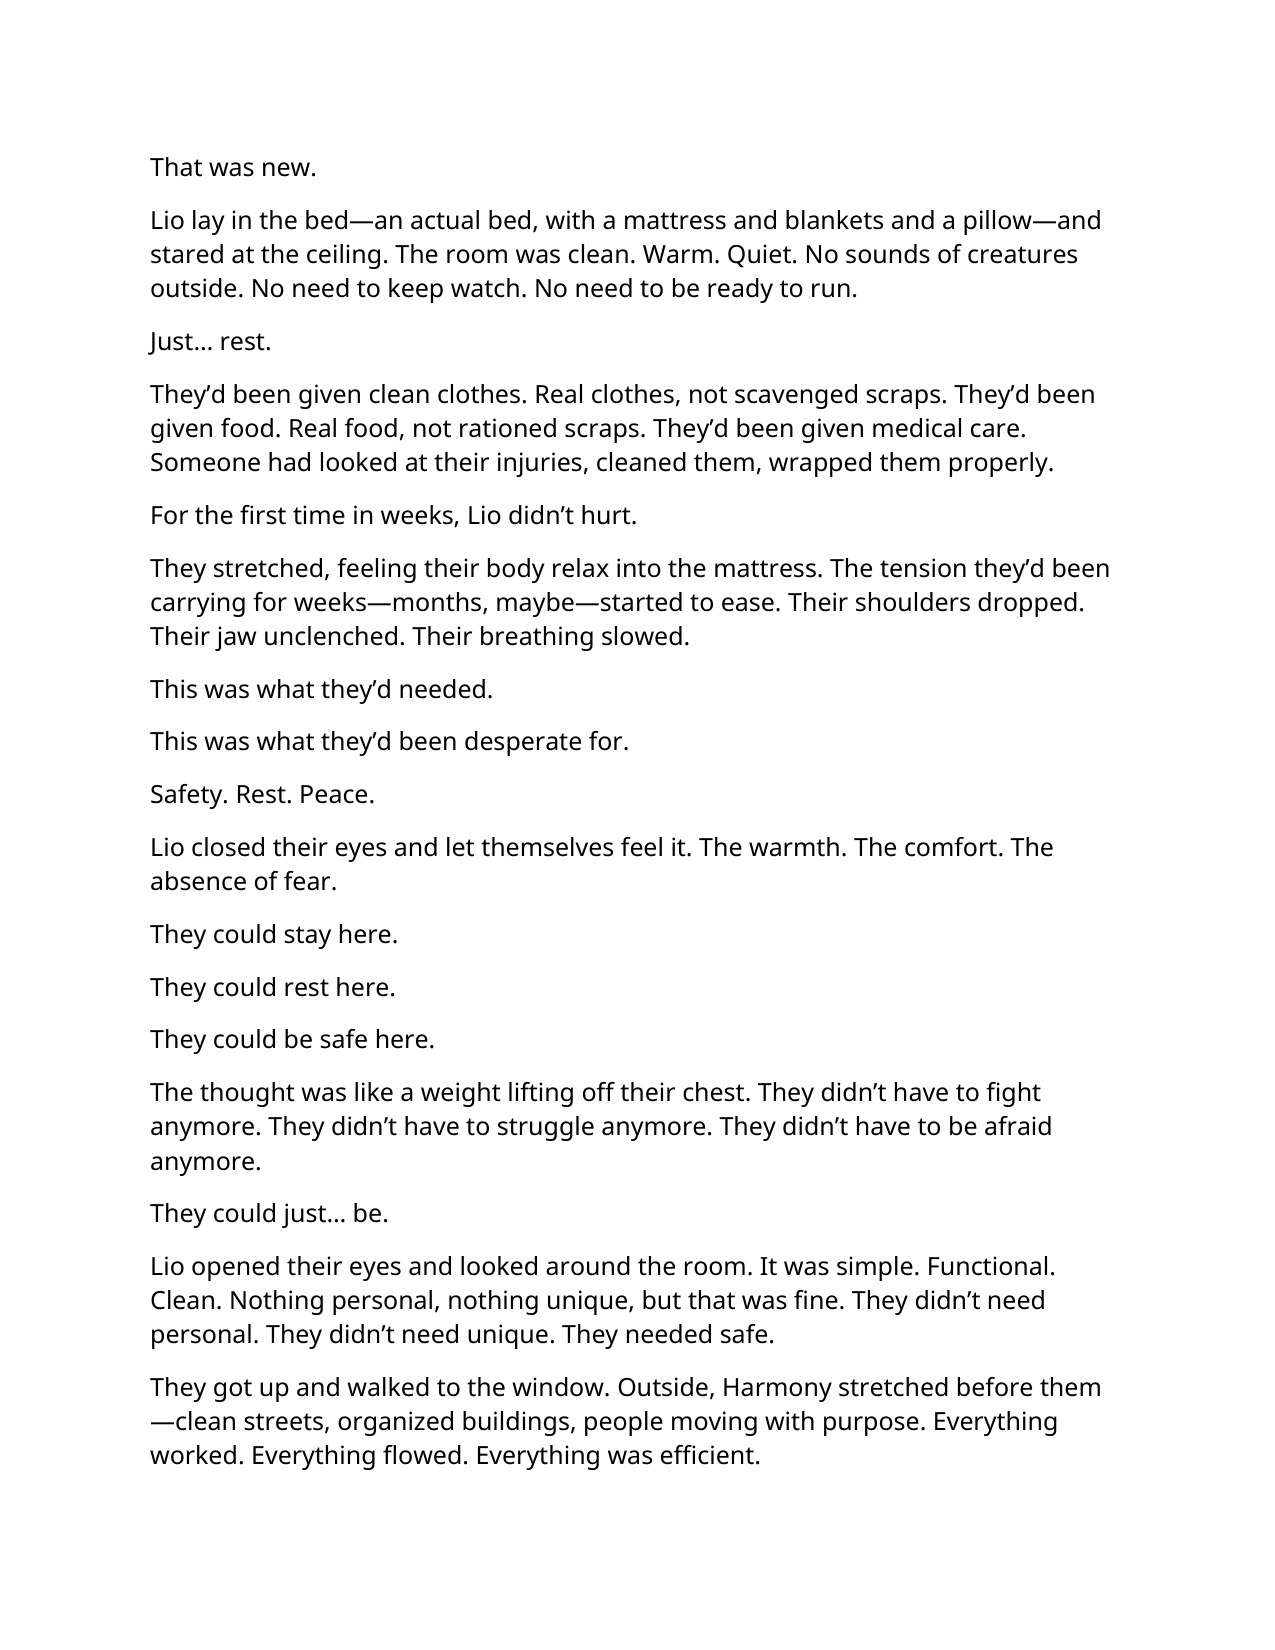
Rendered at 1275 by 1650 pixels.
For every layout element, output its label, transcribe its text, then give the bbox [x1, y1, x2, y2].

text They could be safe here. [150, 1022, 1125, 1056]
text This was what they’d been desperate for. [150, 724, 1125, 758]
text For the first time in weeks, Lio didn’t hurt. [150, 497, 1125, 532]
text Just… rest. [150, 324, 1125, 358]
text Lio closed their eyes and let themselves feel it. The warmth. The comfort. The absence of fear. [150, 830, 1125, 898]
text This was what they’d needed. [150, 671, 1125, 705]
text Lio lay in the bed—an actual bed, with a mattress and blankets and a pillow—and stared at the ceiling. The room was clean. Warm. Quiet. No sounds of creatures outside. No need to keep watch. No need to be ready to run. [150, 203, 1125, 305]
text They’d been given clean clothes. Real clothes, not scavenged scraps. They’d been given food. Real food, not rationed scraps. They’d been given medical care. Someone had looked at their injuries, cleaned them, wrapped them properly. [150, 377, 1125, 479]
text The thought was like a weight lifting off their chest. They didn’t have to fight anymore. They didn’t have to struggle anymore. They didn’t have to be afraid anymore. [150, 1075, 1125, 1177]
text That was new. [150, 150, 1125, 184]
text They could just… be. [150, 1196, 1125, 1230]
text They could stay here. [150, 917, 1125, 951]
text They got up and walked to the window. Outside, Harmony stretched before them—clean streets, organized buildings, people moving with purpose. Everything worked. Everything flowed. Everything was efficient. [150, 1370, 1125, 1472]
text They could rest here. [150, 969, 1125, 1003]
text Safety. Rest. Peace. [150, 777, 1125, 811]
text Lio opened their eyes and looked around the room. It was simple. Functional. Clean. Nothing personal, nothing unique, but that was fine. They didn’t need personal. They didn’t need unique. They needed safe. [150, 1249, 1125, 1351]
text They stretched, feeling their body relax into the mattress. The tension they’d been carrying for weeks—months, maybe—started to ease. Their shoulders dropped. Their jaw unclenched. Their breathing slowed. [150, 550, 1125, 652]
